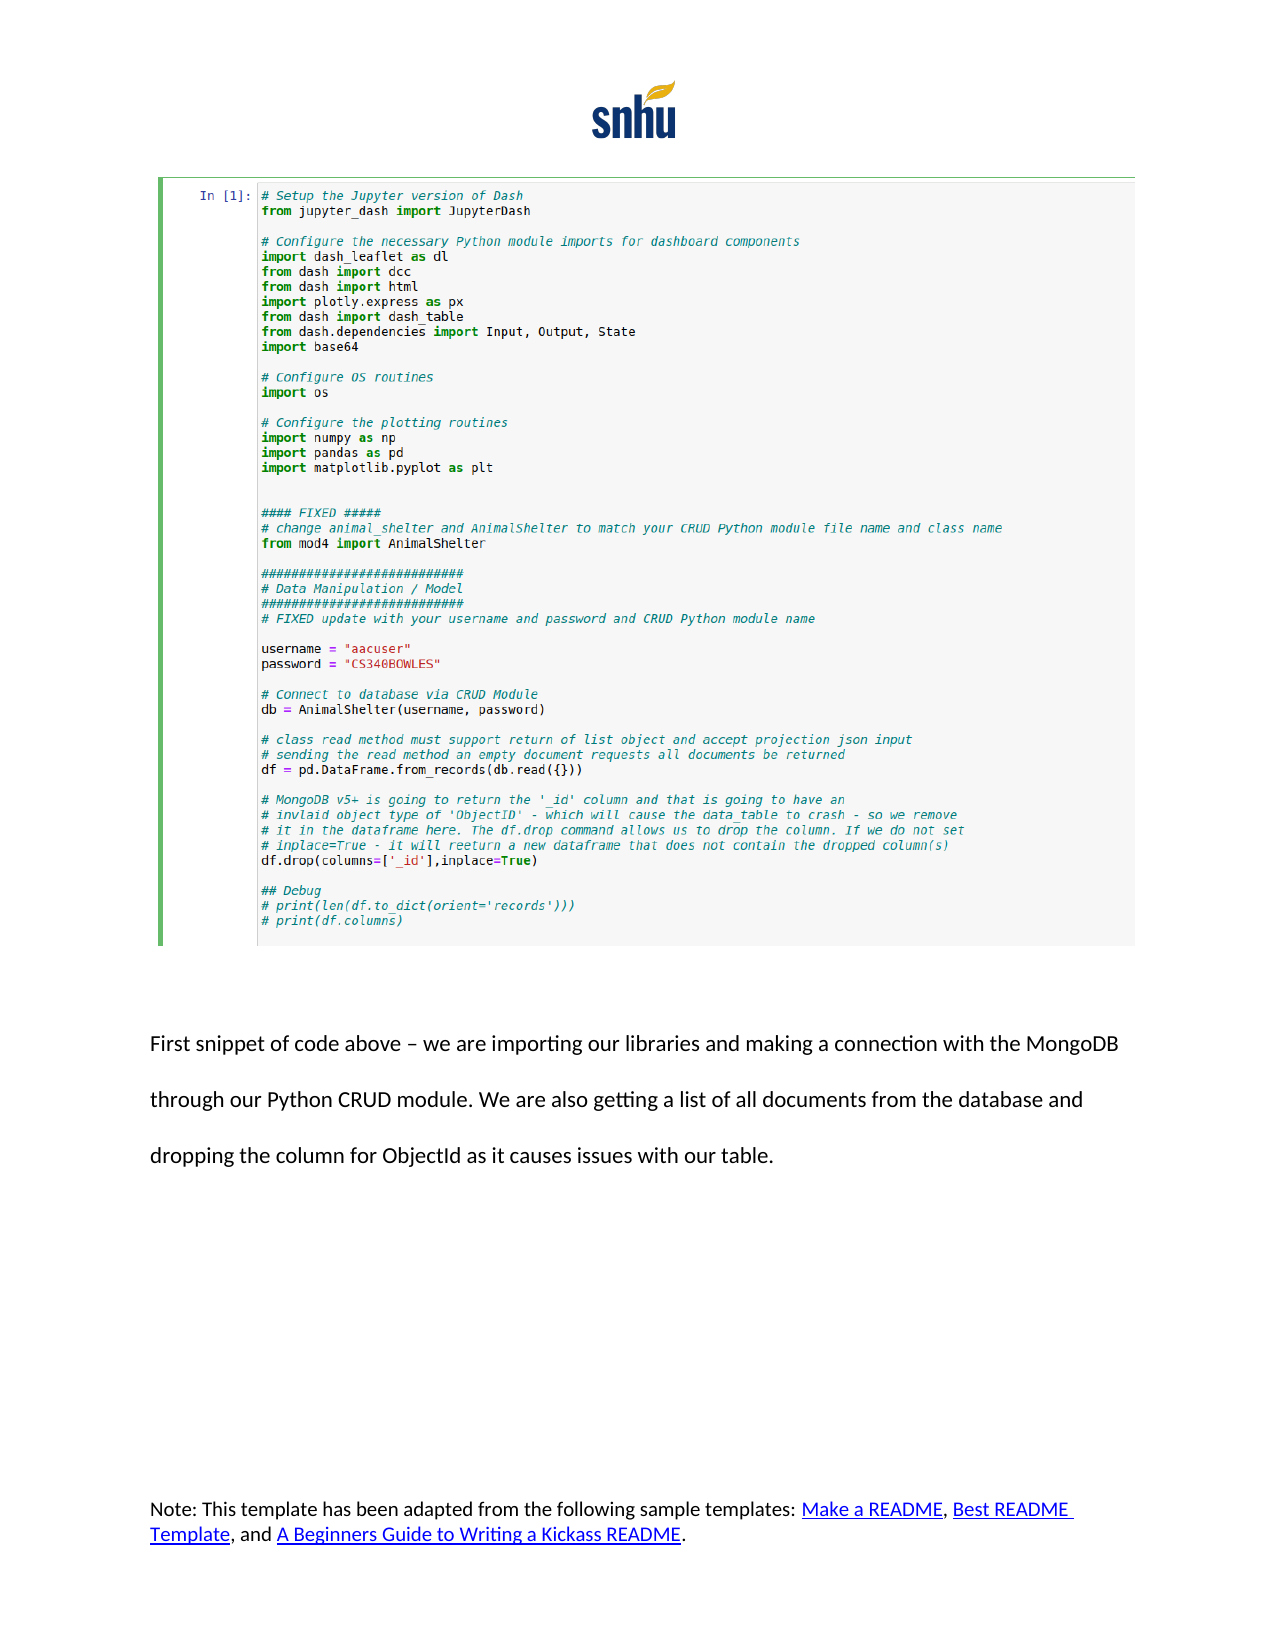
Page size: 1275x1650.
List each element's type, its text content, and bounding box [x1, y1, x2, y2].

picture [150, 167, 1135, 946]
picture [573, 75, 702, 147]
text First snippet of code above – we are importing our libraries and making a connection with the MongoDB through our Python CRUD module. We are also getting a list of all documents from the database and dropping the column for ObjectId as it causes issues with our table. [150, 1029, 1125, 1170]
